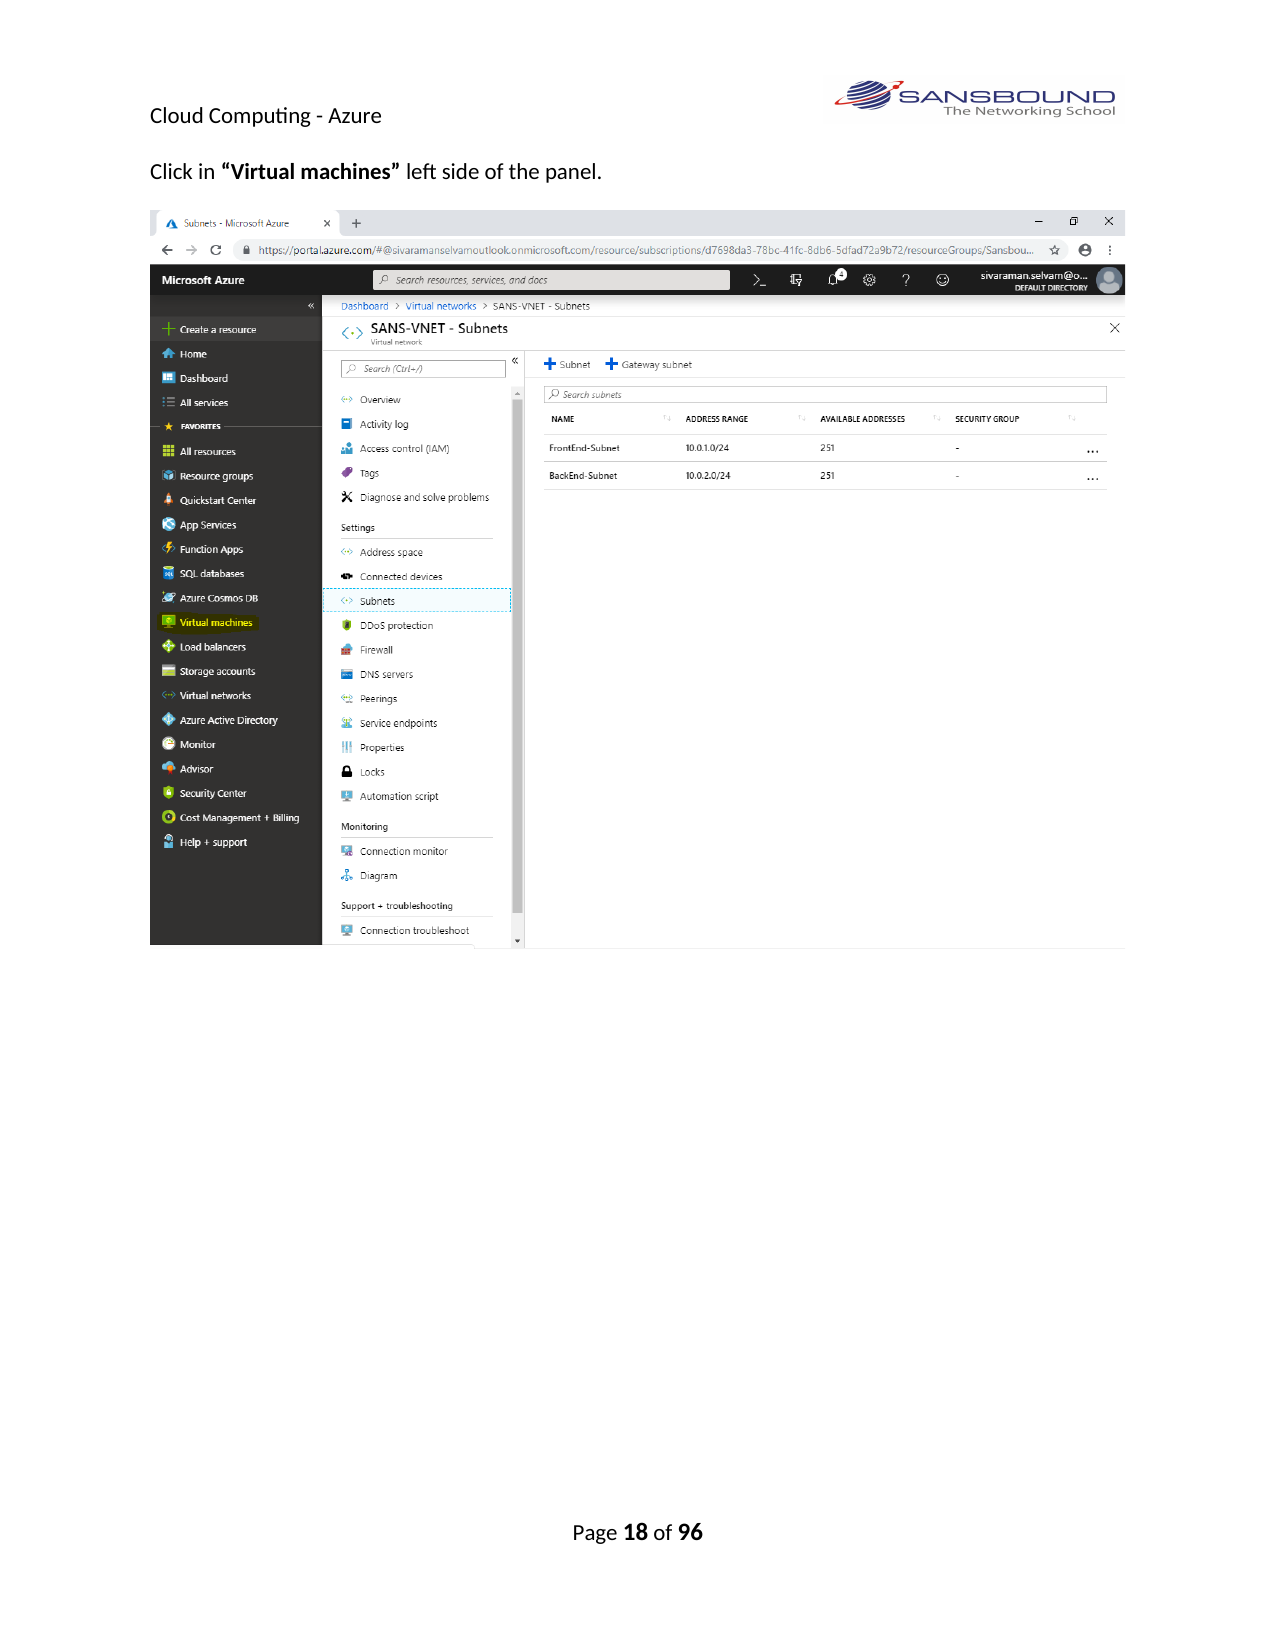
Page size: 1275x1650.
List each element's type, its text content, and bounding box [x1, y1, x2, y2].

picture [150, 210, 1125, 949]
picture [823, 75, 1125, 124]
text Click in “Virtual machines” left side of the panel. [150, 157, 1125, 185]
